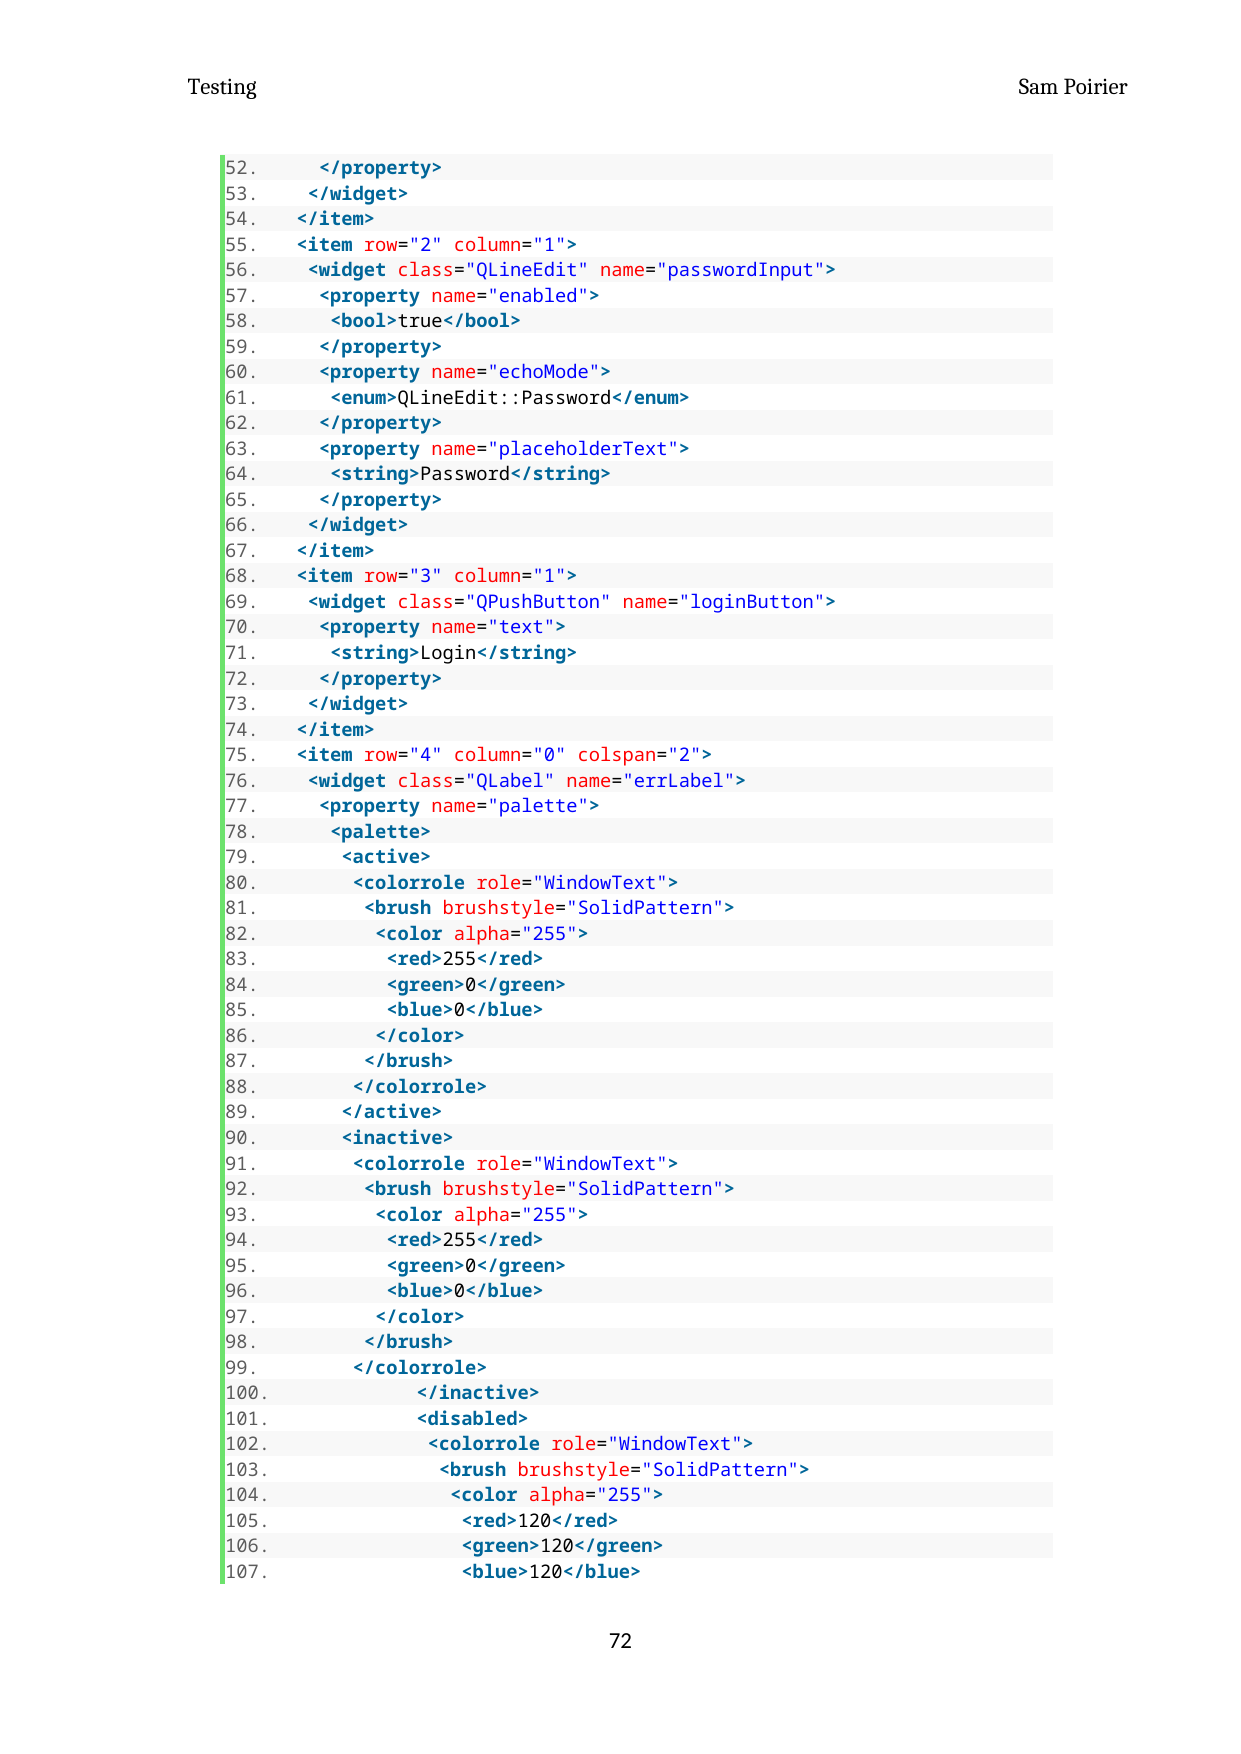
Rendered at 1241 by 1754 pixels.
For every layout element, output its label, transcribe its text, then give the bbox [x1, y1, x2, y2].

list <blue>120</blue> [225, 1558, 1053, 1584]
list <property name="echoMode"> [225, 359, 1053, 384]
list <disabled> [225, 1405, 1053, 1431]
list <property name="enabled"> [225, 282, 1053, 308]
list </item> [225, 206, 1053, 231]
list <colorrole role="WindowText"> [225, 869, 1053, 894]
list </active> [225, 1099, 1053, 1124]
list <item row="4" column="0" colspan="2"> [225, 741, 1053, 767]
list </item> [225, 537, 1053, 563]
list <red>255</red> [225, 946, 1053, 971]
list <color alpha="255"> [225, 1482, 1053, 1507]
list <red>255</red> [225, 1226, 1053, 1252]
list <item row="2" column="1"> [225, 231, 1053, 257]
list <string>Login</string> [225, 639, 1053, 665]
list </colorrole> [225, 1073, 1053, 1099]
list </color> [225, 1022, 1053, 1048]
list </property> [225, 410, 1053, 435]
list </brush> [225, 1048, 1053, 1073]
list </property> [225, 486, 1053, 512]
list </property> [225, 665, 1053, 690]
list <active> [225, 843, 1053, 869]
list <property name="palette"> [225, 792, 1053, 818]
list </widget> [225, 512, 1053, 537]
list <red>120</red> [225, 1507, 1053, 1533]
list </widget> [225, 690, 1053, 716]
list <enum>QLineEdit::Password</enum> [225, 384, 1053, 410]
list <color alpha="255"> [225, 1201, 1053, 1226]
list <property name="text"> [225, 614, 1053, 639]
list <widget class="QLineEdit" name="passwordInput"> [225, 257, 1053, 282]
list <color alpha="255"> [225, 920, 1053, 946]
list <green>0</green> [225, 1252, 1053, 1277]
list <string>Password</string> [225, 461, 1053, 486]
list </widget> [225, 180, 1053, 206]
list </property> [225, 333, 1053, 359]
list </property> [220, 154, 1053, 180]
list <item row="3" column="1"> [225, 563, 1053, 588]
list <widget class="QPushButton" name="loginButton"> [225, 588, 1053, 614]
list <brush brushstyle="SolidPattern"> [225, 1456, 1053, 1482]
list <colorrole role="WindowText"> [225, 1431, 1053, 1456]
list <colorrole role="WindowText"> [225, 1150, 1053, 1175]
list <bool>true</bool> [225, 308, 1053, 333]
list <blue>0</blue> [225, 997, 1053, 1022]
list </inactive> [225, 1379, 1053, 1405]
list <green>120</green> [225, 1533, 1053, 1558]
list <widget class="QLabel" name="errLabel"> [225, 767, 1053, 792]
list </color> [225, 1303, 1053, 1328]
list <brush brushstyle="SolidPattern"> [225, 1175, 1053, 1201]
list <palette> [225, 818, 1053, 843]
list <blue>0</blue> [225, 1277, 1053, 1303]
list </item> [225, 716, 1053, 741]
list <green>0</green> [225, 971, 1053, 997]
list <brush brushstyle="SolidPattern"> [225, 894, 1053, 920]
list <property name="placeholderText"> [225, 435, 1053, 461]
list </brush> [225, 1328, 1053, 1354]
list <inactive> [225, 1124, 1053, 1150]
list </colorrole> [225, 1354, 1053, 1379]
